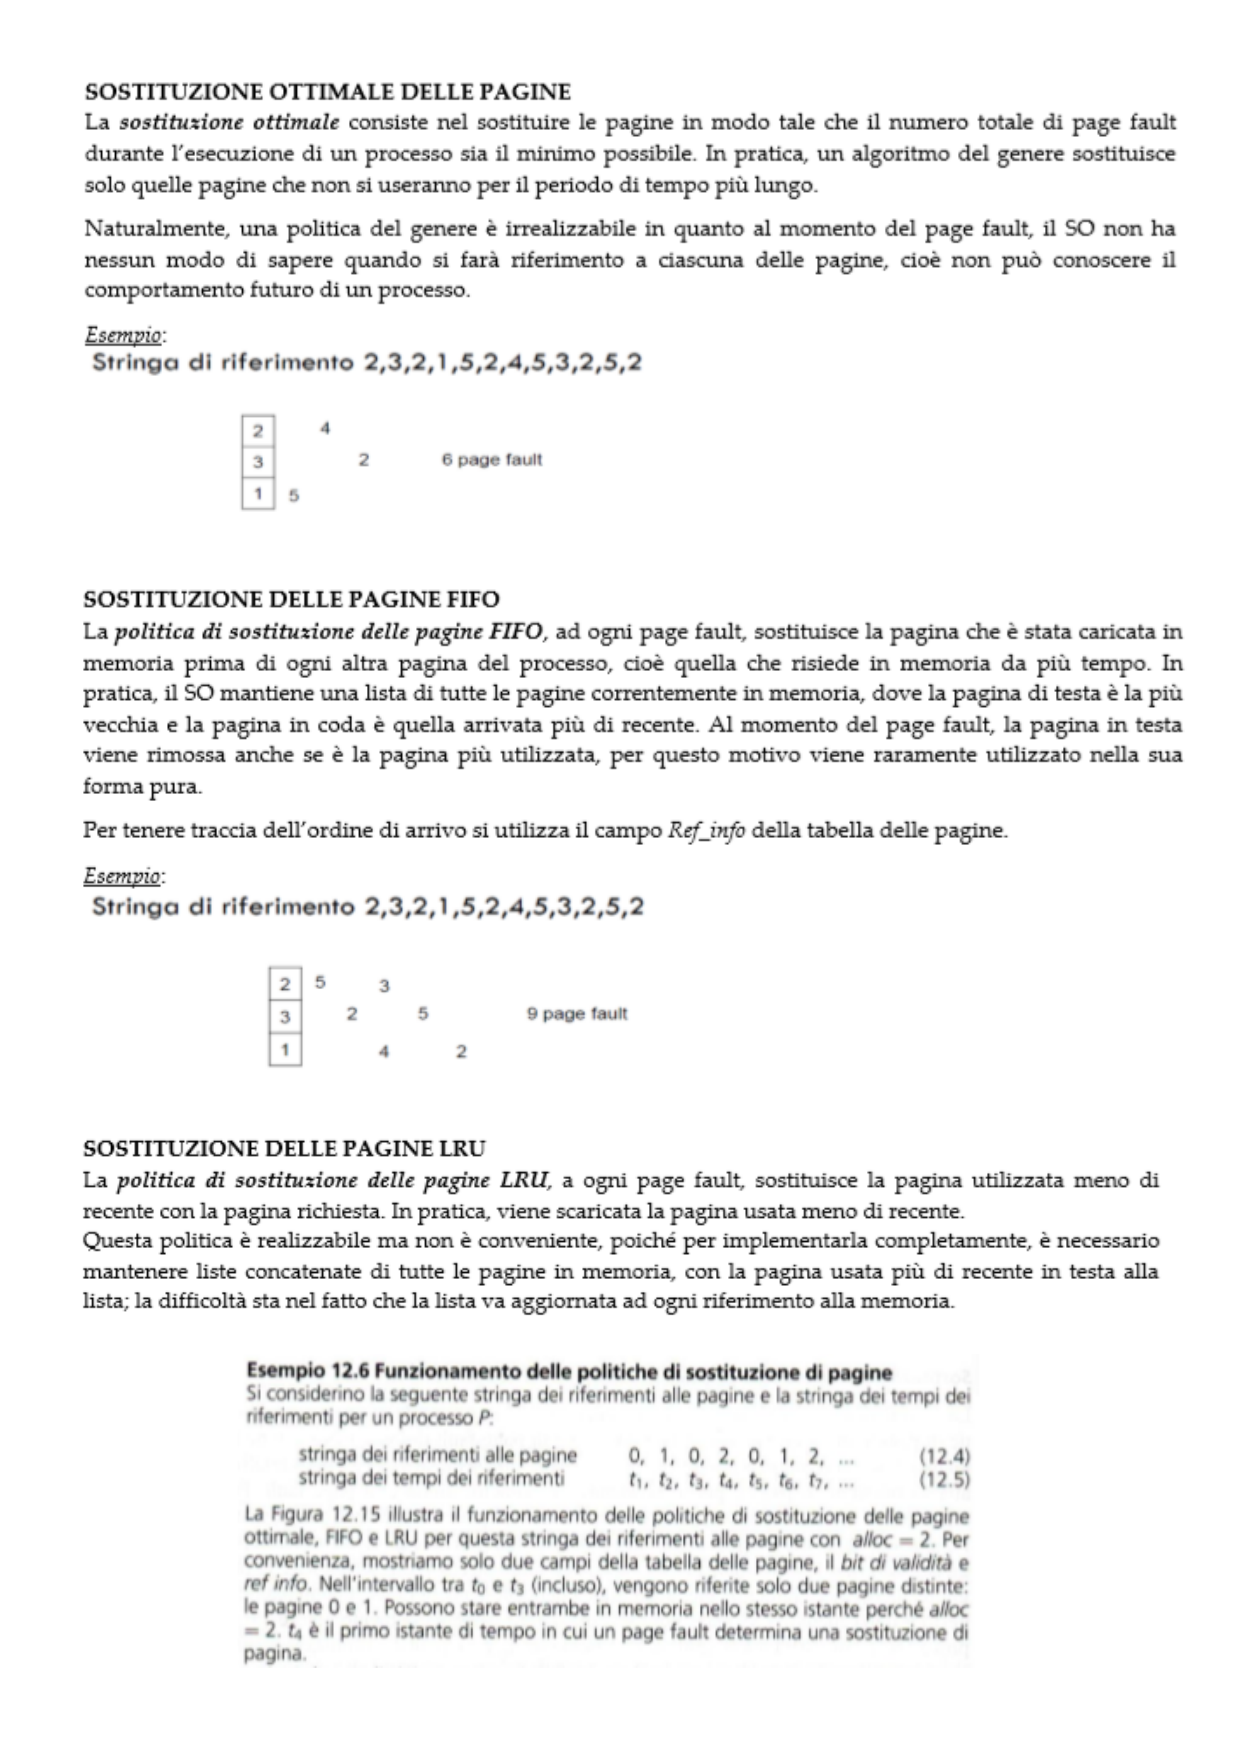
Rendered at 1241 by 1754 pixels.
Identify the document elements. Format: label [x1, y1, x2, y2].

picture [75, 1129, 1192, 1322]
picture [75, 583, 1204, 1098]
picture [237, 1354, 1003, 1668]
picture [75, 75, 1218, 552]
